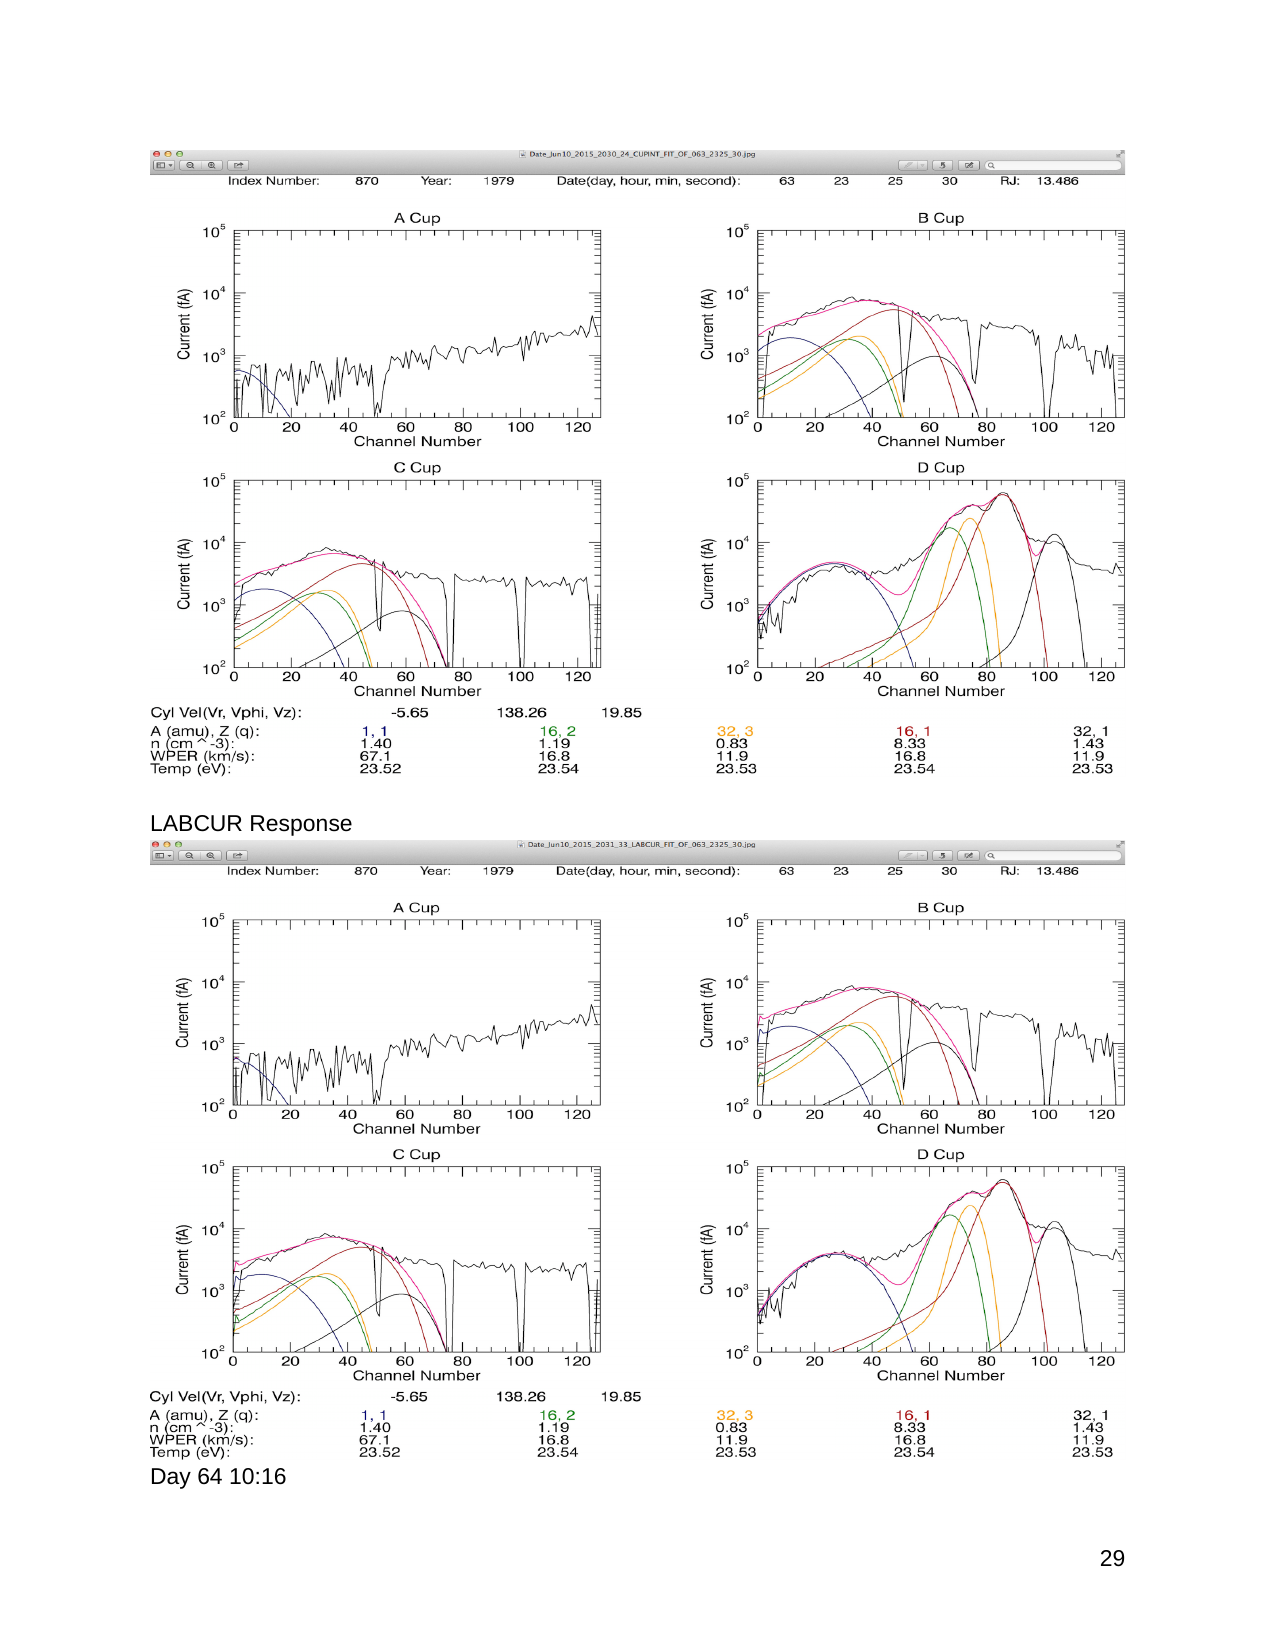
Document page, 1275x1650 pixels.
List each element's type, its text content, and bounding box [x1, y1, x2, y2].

picture [150, 150, 1125, 777]
picture [150, 840, 1125, 1460]
text LABCUR Response [150, 810, 1125, 837]
text Day 64 10:16 [150, 1463, 1125, 1489]
